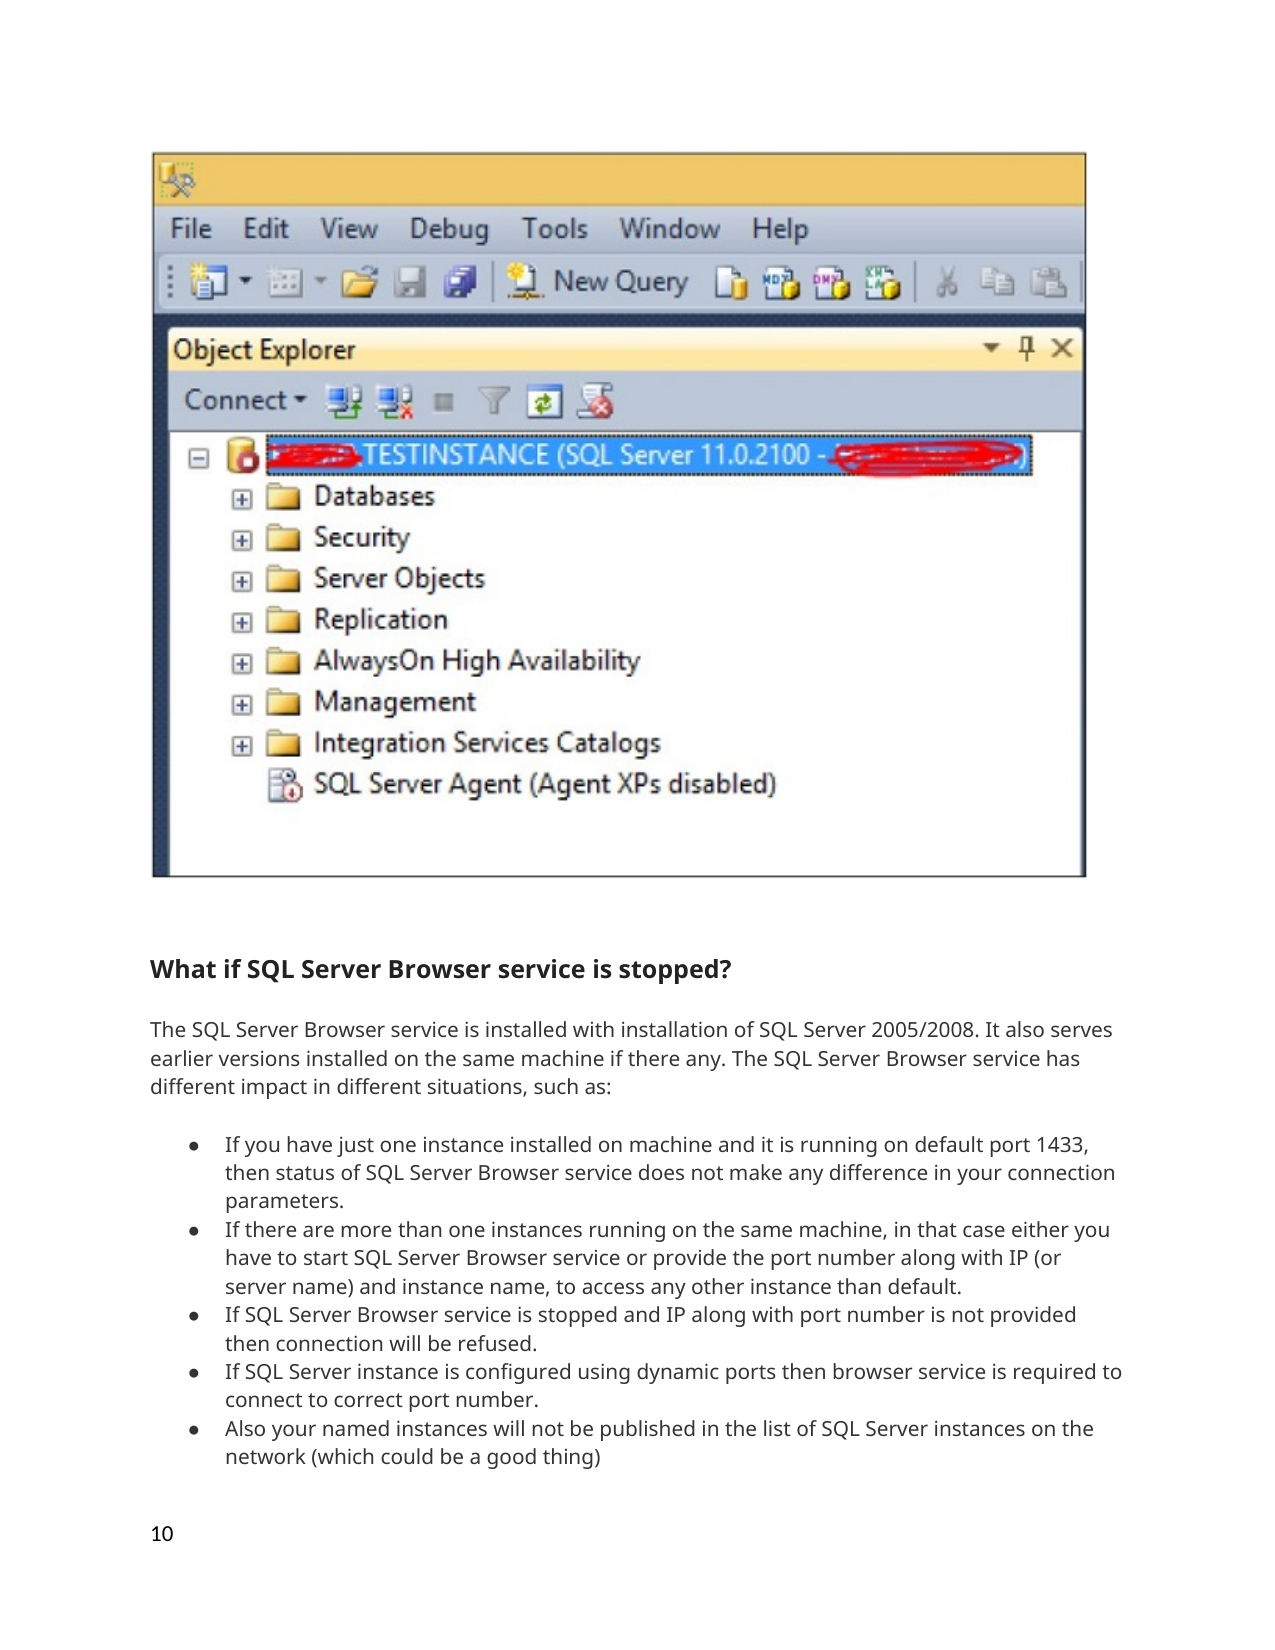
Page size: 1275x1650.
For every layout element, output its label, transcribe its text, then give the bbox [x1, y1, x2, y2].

list Also your named instances will not be published in the list of SQL Server instances on the network (which could be a good thing) [187, 1414, 1125, 1471]
text The SQL Server Browser service is installed with installation of SQL Server 2005/2008. It also serves earlier versions installed on the same machine if there any. The SQL Server Browser service has different impact in different situations, such as: [150, 1015, 1125, 1101]
picture [150, 150, 1088, 879]
list If SQL Server instance is configured using dynamic ports then browser service is required to connect to correct port number. [187, 1357, 1125, 1414]
text What if SQL Server Browser service is stopped? [150, 952, 1125, 986]
list If there are more than one instances running on the same machine, in that case either you have to start SQL Server Browser service or provide the port number along with IP (or server name) and instance name, to access any other instance than default. [187, 1215, 1125, 1300]
list If you have just one instance installed on machine and it is running on default port 1433, then status of SQL Server Browser service does not make any difference in your connection parameters. [187, 1130, 1125, 1215]
list If SQL Server Browser service is stopped and IP along with port number is not provided then connection will be refused. [187, 1300, 1125, 1357]
